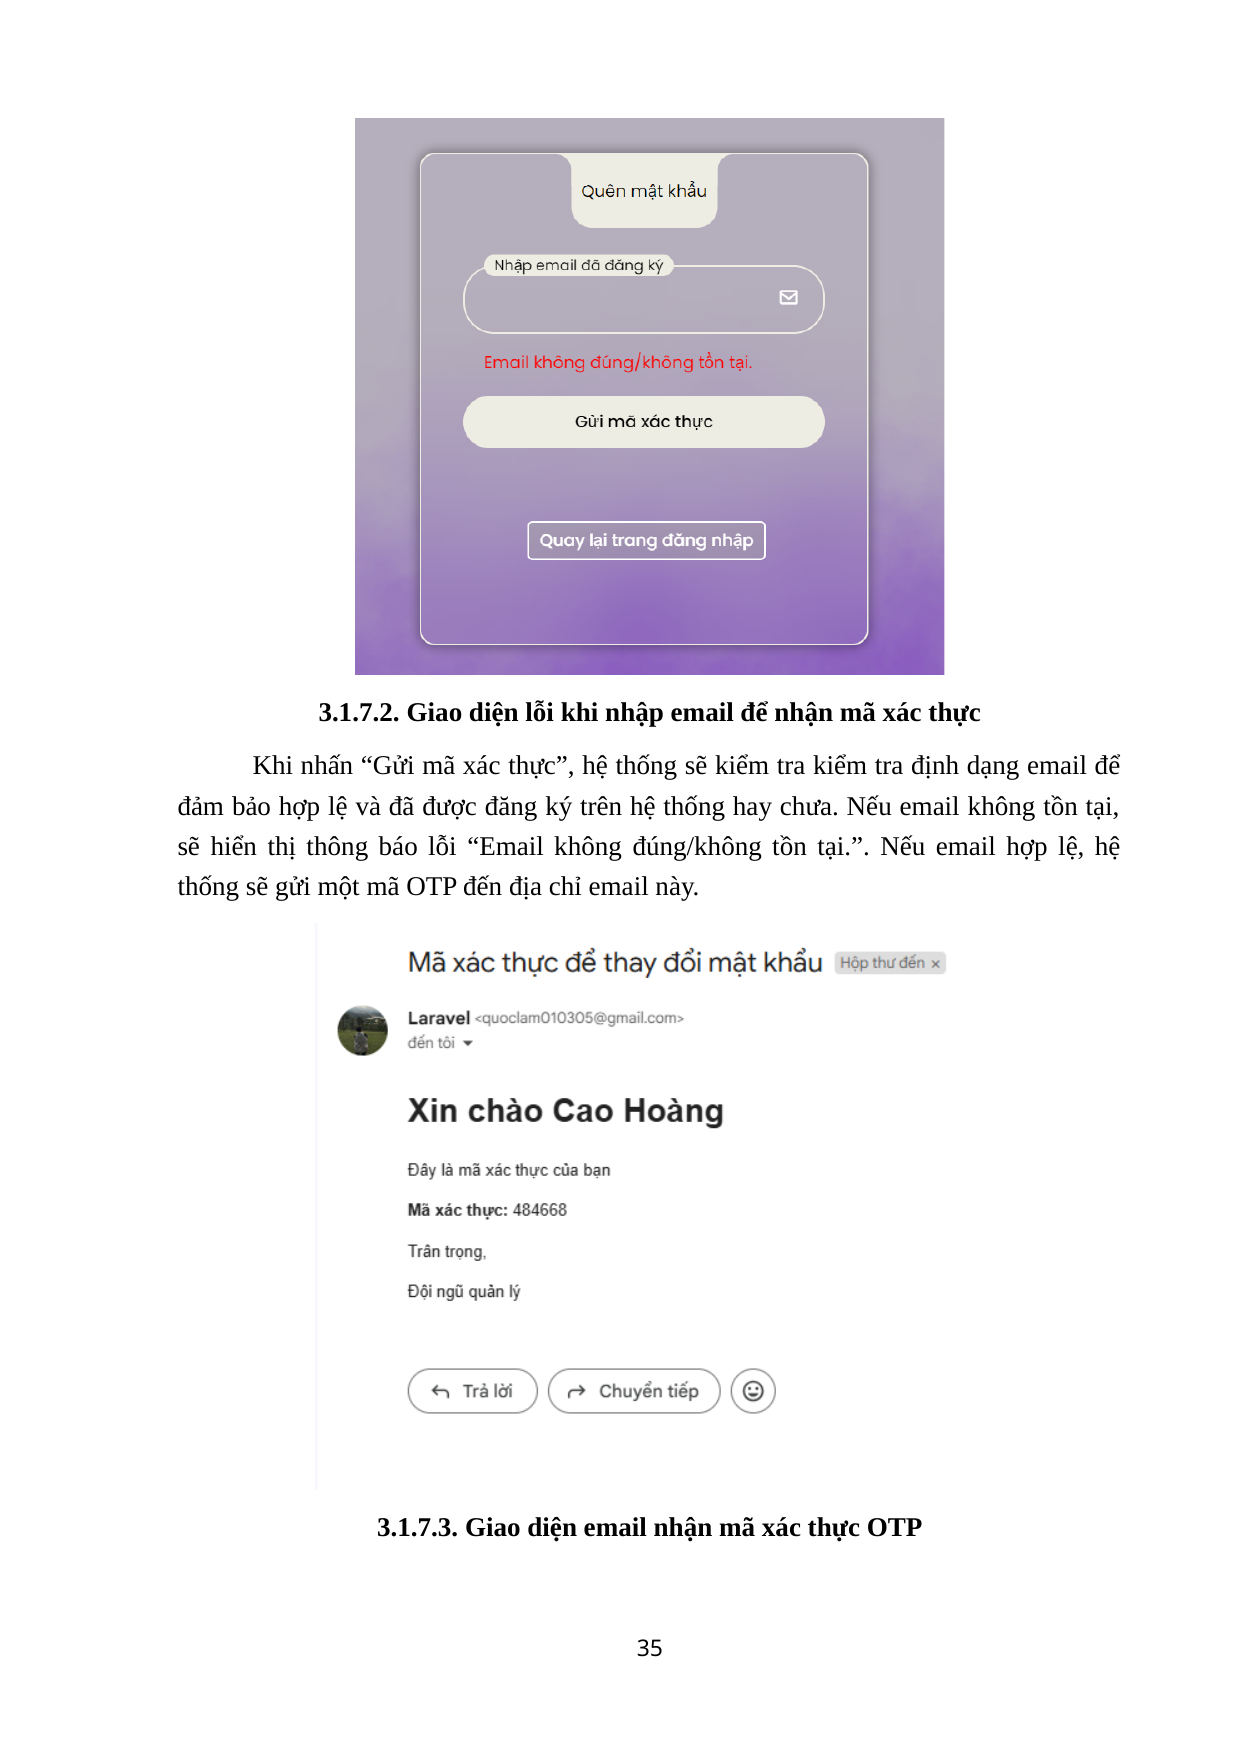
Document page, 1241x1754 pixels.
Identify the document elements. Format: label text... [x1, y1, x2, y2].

picture [314, 923, 985, 1490]
text 3.1.7.3. Giao diện email nhận mã xác thực OTP [177, 1511, 1122, 1543]
text Khi nhấn “Gửi mã xác thực”, hệ thống sẽ kiểm tra kiểm tra định dạng email để đảm bảo hợp lệ và đã được đăng ký trên hệ thống hay chưa. Nếu email không tồn tại, sẽ hiển thị thông báo lỗi “Email không đúng/không tồn tại.”. Nếu email hợp lệ, hệ thống sẽ gửi một mã OTP đến địa chỉ email này. [177, 749, 1122, 902]
picture [355, 118, 945, 675]
text 3.1.7.2. Giao diện lỗi khi nhập email để nhận mã xác thực [177, 696, 1122, 727]
